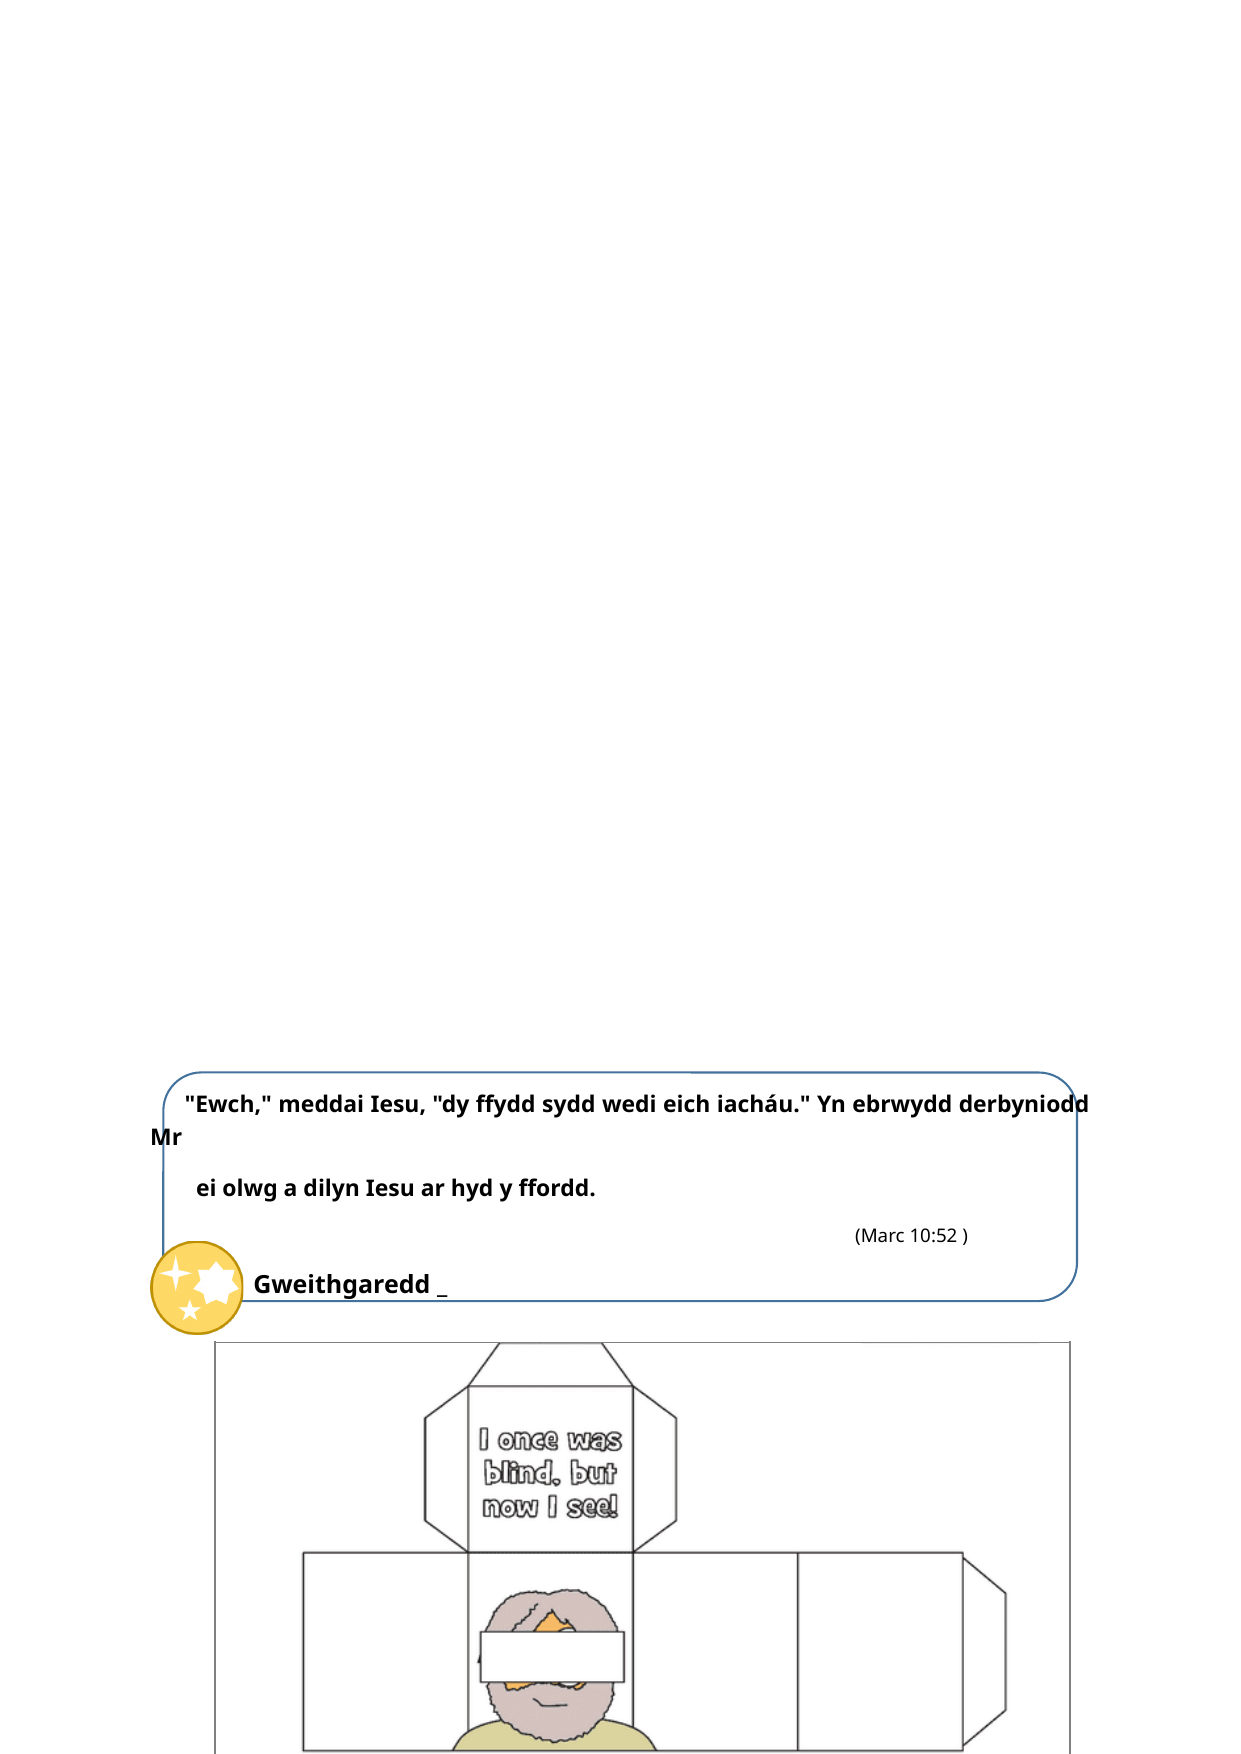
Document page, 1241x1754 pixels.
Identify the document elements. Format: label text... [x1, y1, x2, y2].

picture [150, 1241, 244, 1335]
text (Marc 10:52 ) [150, 1222, 1090, 1248]
picture [216, 1343, 1069, 1754]
text Gweithgaredd _ [244, 1267, 1090, 1301]
text ei olwg a dilyn Iesu ar hyd y ffordd. [150, 1172, 1090, 1203]
text "Ewch," meddai Iesu, "dy ffydd sydd wedi eich iacháu." Yn ebrwydd derbyniodd Mr [150, 1088, 1090, 1153]
